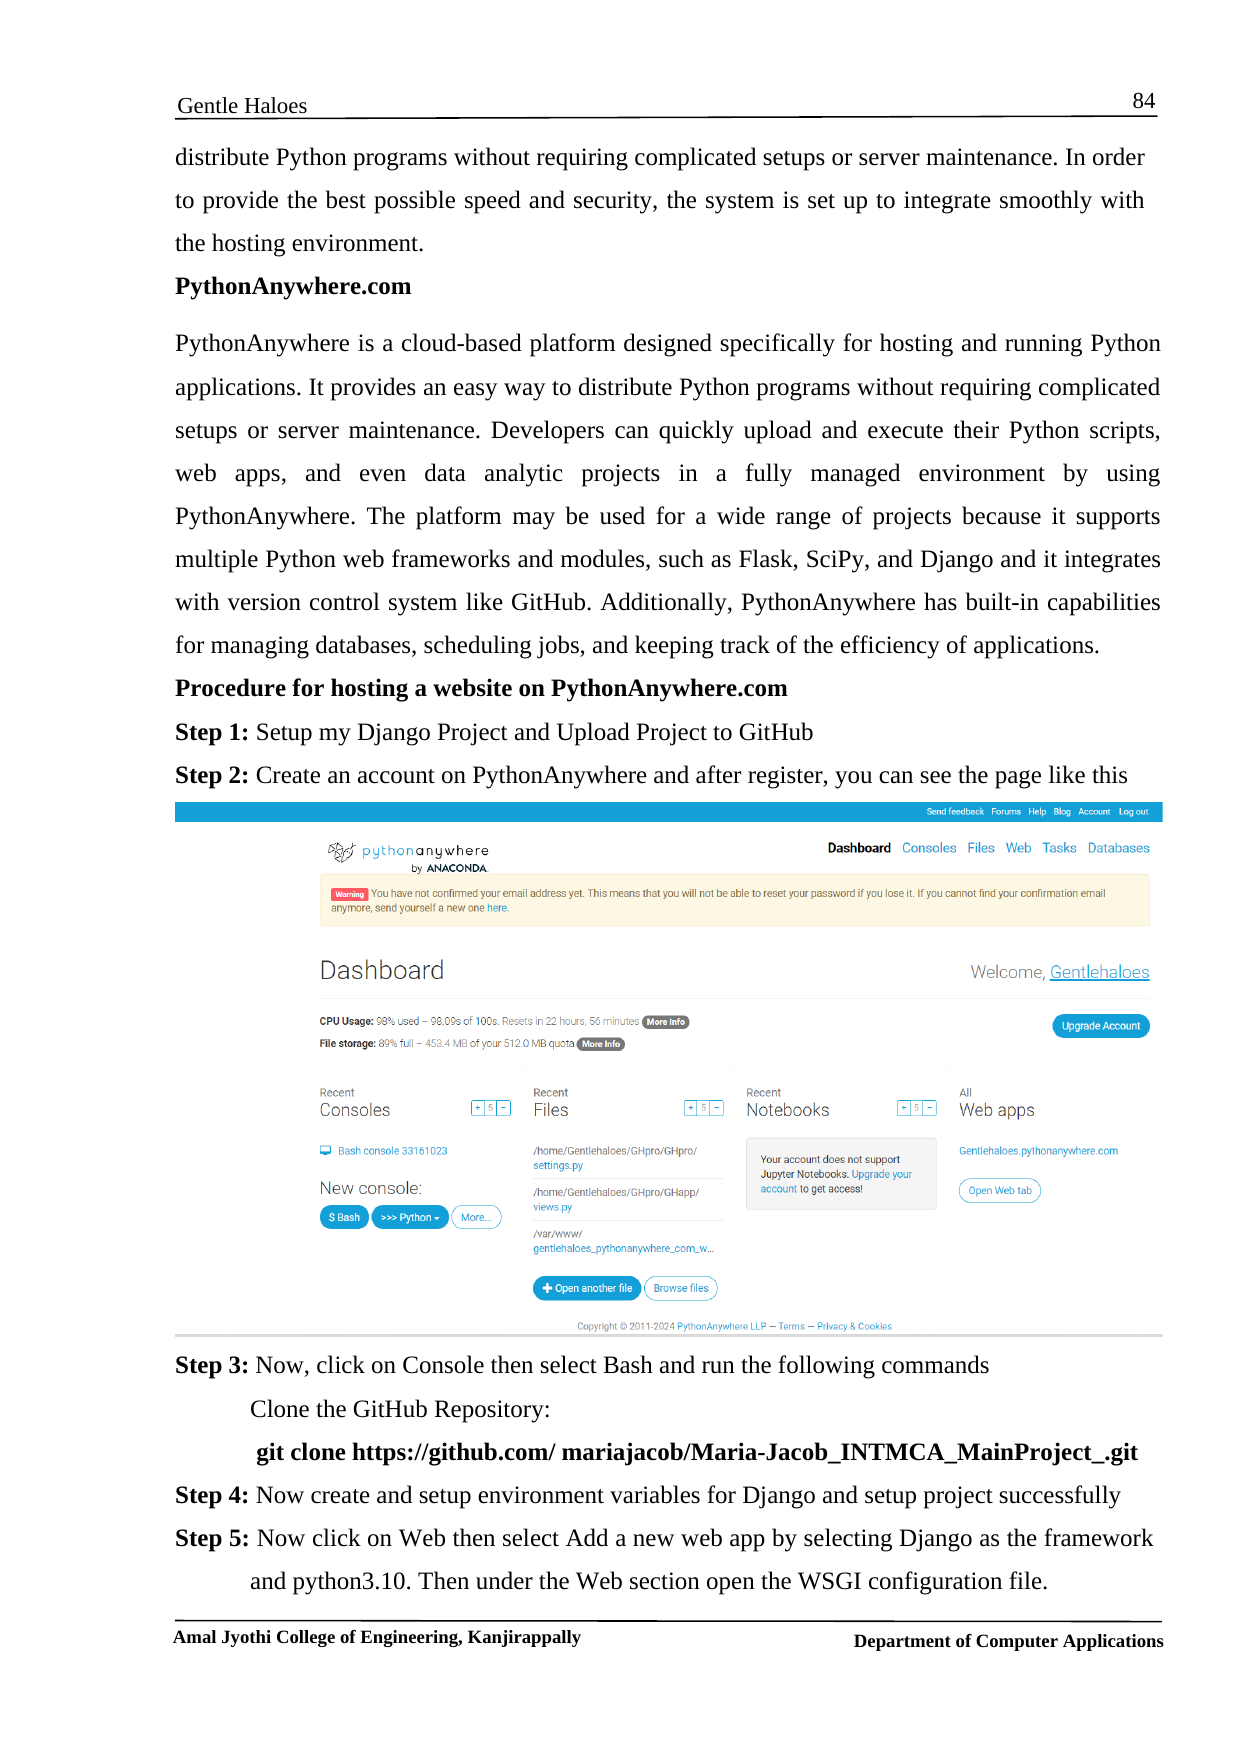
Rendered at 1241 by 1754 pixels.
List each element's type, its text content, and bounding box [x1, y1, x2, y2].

text Step 2: Create an account on PythonAnywhere and after register, you can see the page like this [175, 760, 1162, 788]
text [175, 142, 1146, 257]
picture [175, 802, 1163, 1337]
text PythonAnywhere.com [175, 271, 1162, 300]
text Step 1: Setup my Django Project and Upload Project to GitHub [175, 717, 1162, 745]
text Procedure for hosting a website on PythonAnywhere.com [175, 673, 1162, 702]
text Clone the GitHub Repository: [175, 1394, 1162, 1422]
text Step 5: Now click on Web then select Add a new web app by selecting Django as the framework and python3.10. Then under the Web section open the WSGI configuration file. [175, 1523, 1162, 1595]
text git clone https://github.com/ mariajacob/Maria-Jacob_INTMCA_MainProject_.git [175, 1437, 1162, 1466]
text Step 3: Now, click on Console then select Bash and run the following commands [175, 1351, 1162, 1379]
text PythonAnywhere is a cloud-based platform designed specifically for hosting and running Python applications. It provides an easy way to distribute Python programs without requiring complicated setups or server maintenance. Developers can quickly upload and execute their Python scripts, web apps, and even data analytic projects in a fully managed environment by using PythonAnywhere. The platform may be used for a wide range of projects because it supports multiple Python web frameworks and modules, such as Flask, SciPy, and Django and it integrates with version control system like GitHub. Additionally, PythonAnywhere has built-in capabilities for managing databases, scheduling jobs, and keeping track of the efficiency of applications. [175, 328, 1162, 659]
text Step 4: Now create and setup environment variables for Django and setup project successfully [175, 1480, 1162, 1509]
